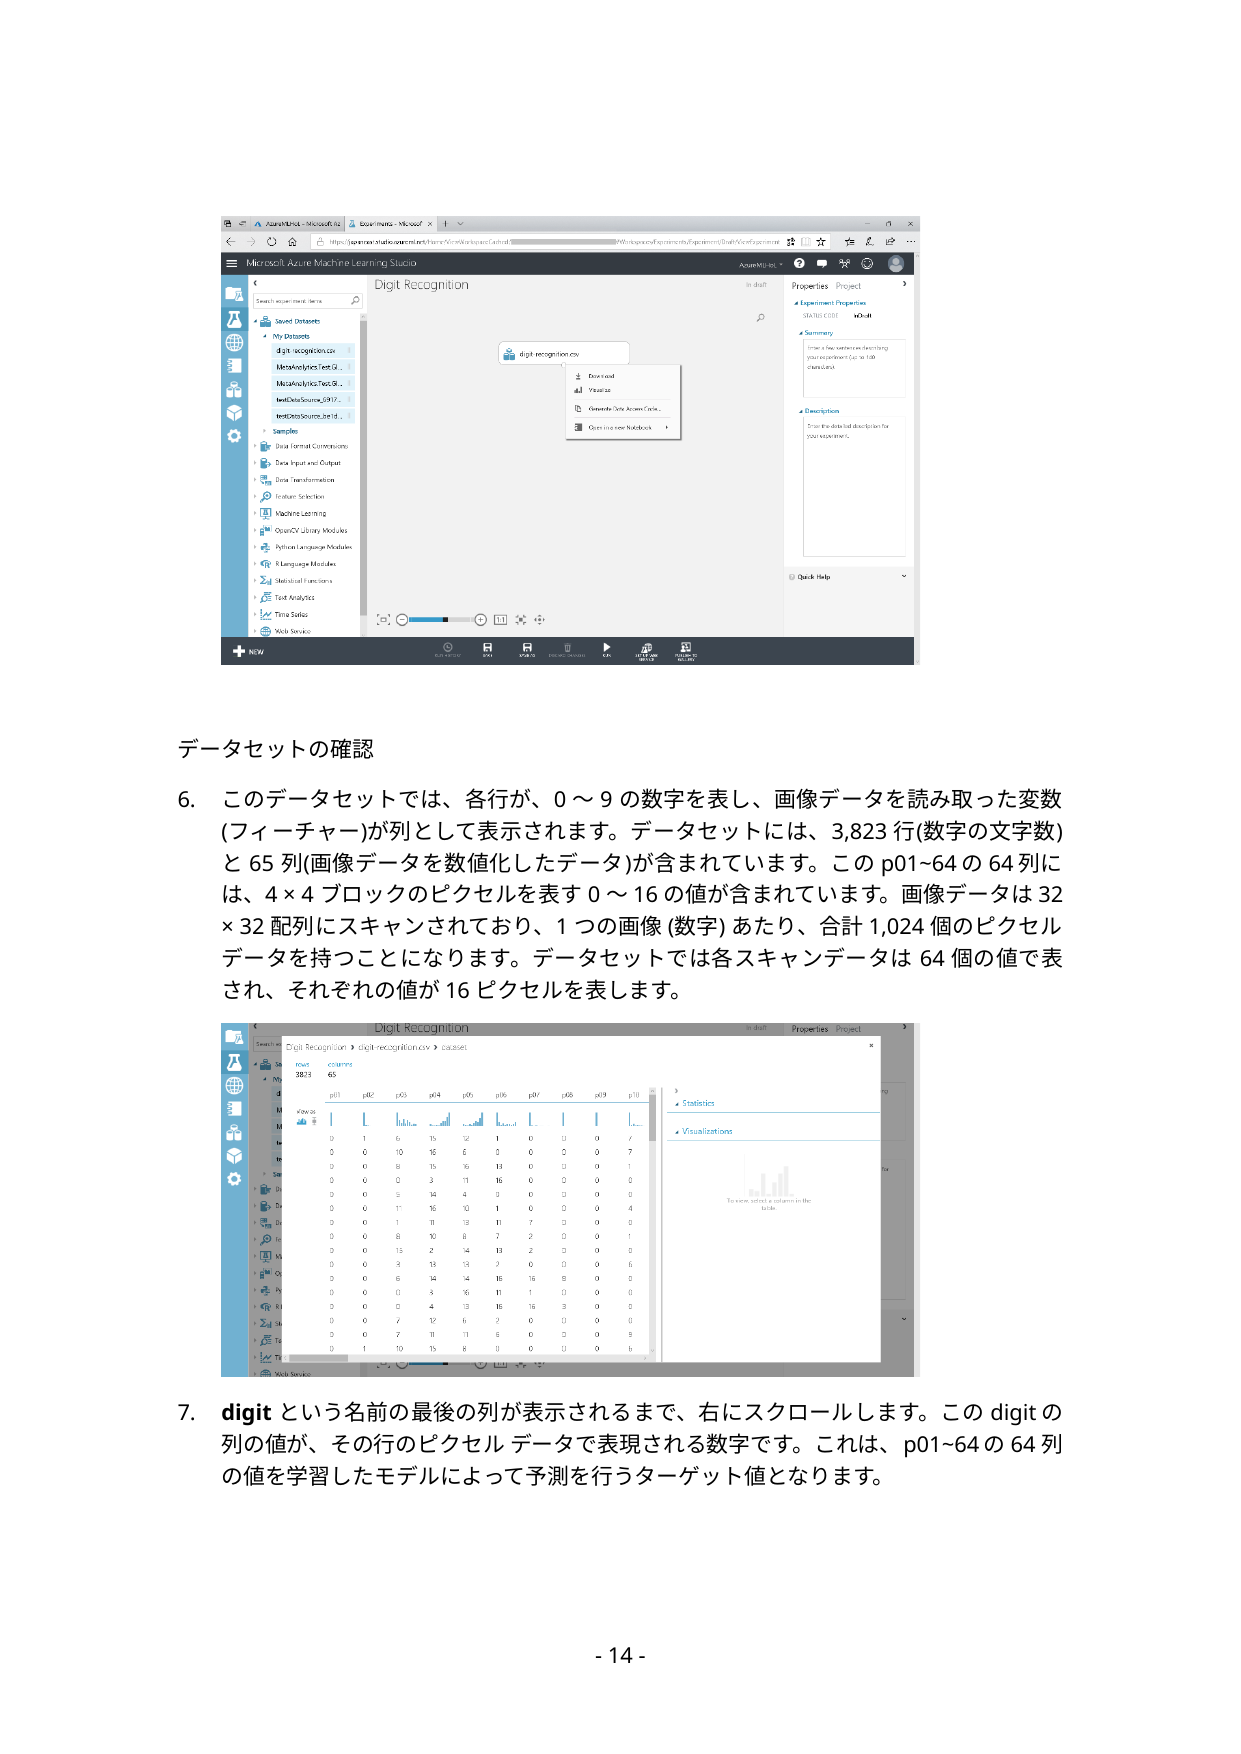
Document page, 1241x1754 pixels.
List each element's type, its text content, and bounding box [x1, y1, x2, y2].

list このデータセットでは、各行が、0 ～ 9 の数字を表し、画像データを読み取った変数(フィーチャー)が列として表示されます。データセットには、3,823 行(数字の文字数)と 65 列(画像データを数値化したデータ)が含まれています。このp01~64の64列には、4 × 4 ブロックのピクセルを表す 0 ～ 16 の値が含まれています。画像データは32 × 32 配列にスキャンされており、1 つの画像 (数字) あたり、合計 1,024 個のピクセルデータを持つことになります。データセットでは各スキャンデータは 64 個の値で表され、それぞれの値が 16 ピクセルを表します。 [177, 782, 1063, 1004]
picture [221, 1023, 921, 1377]
subtitle データセットの確認 [177, 732, 1063, 763]
picture [221, 216, 921, 665]
list digit という名前の最後の列が表示されるまで、右にスクロールします。このdigitの列の値が、その行のピクセル データで表現される数字です。これは、p01~64の 64 列の値を学習したモデルによって予測を行うターゲット値となります。 [177, 1395, 1063, 1490]
